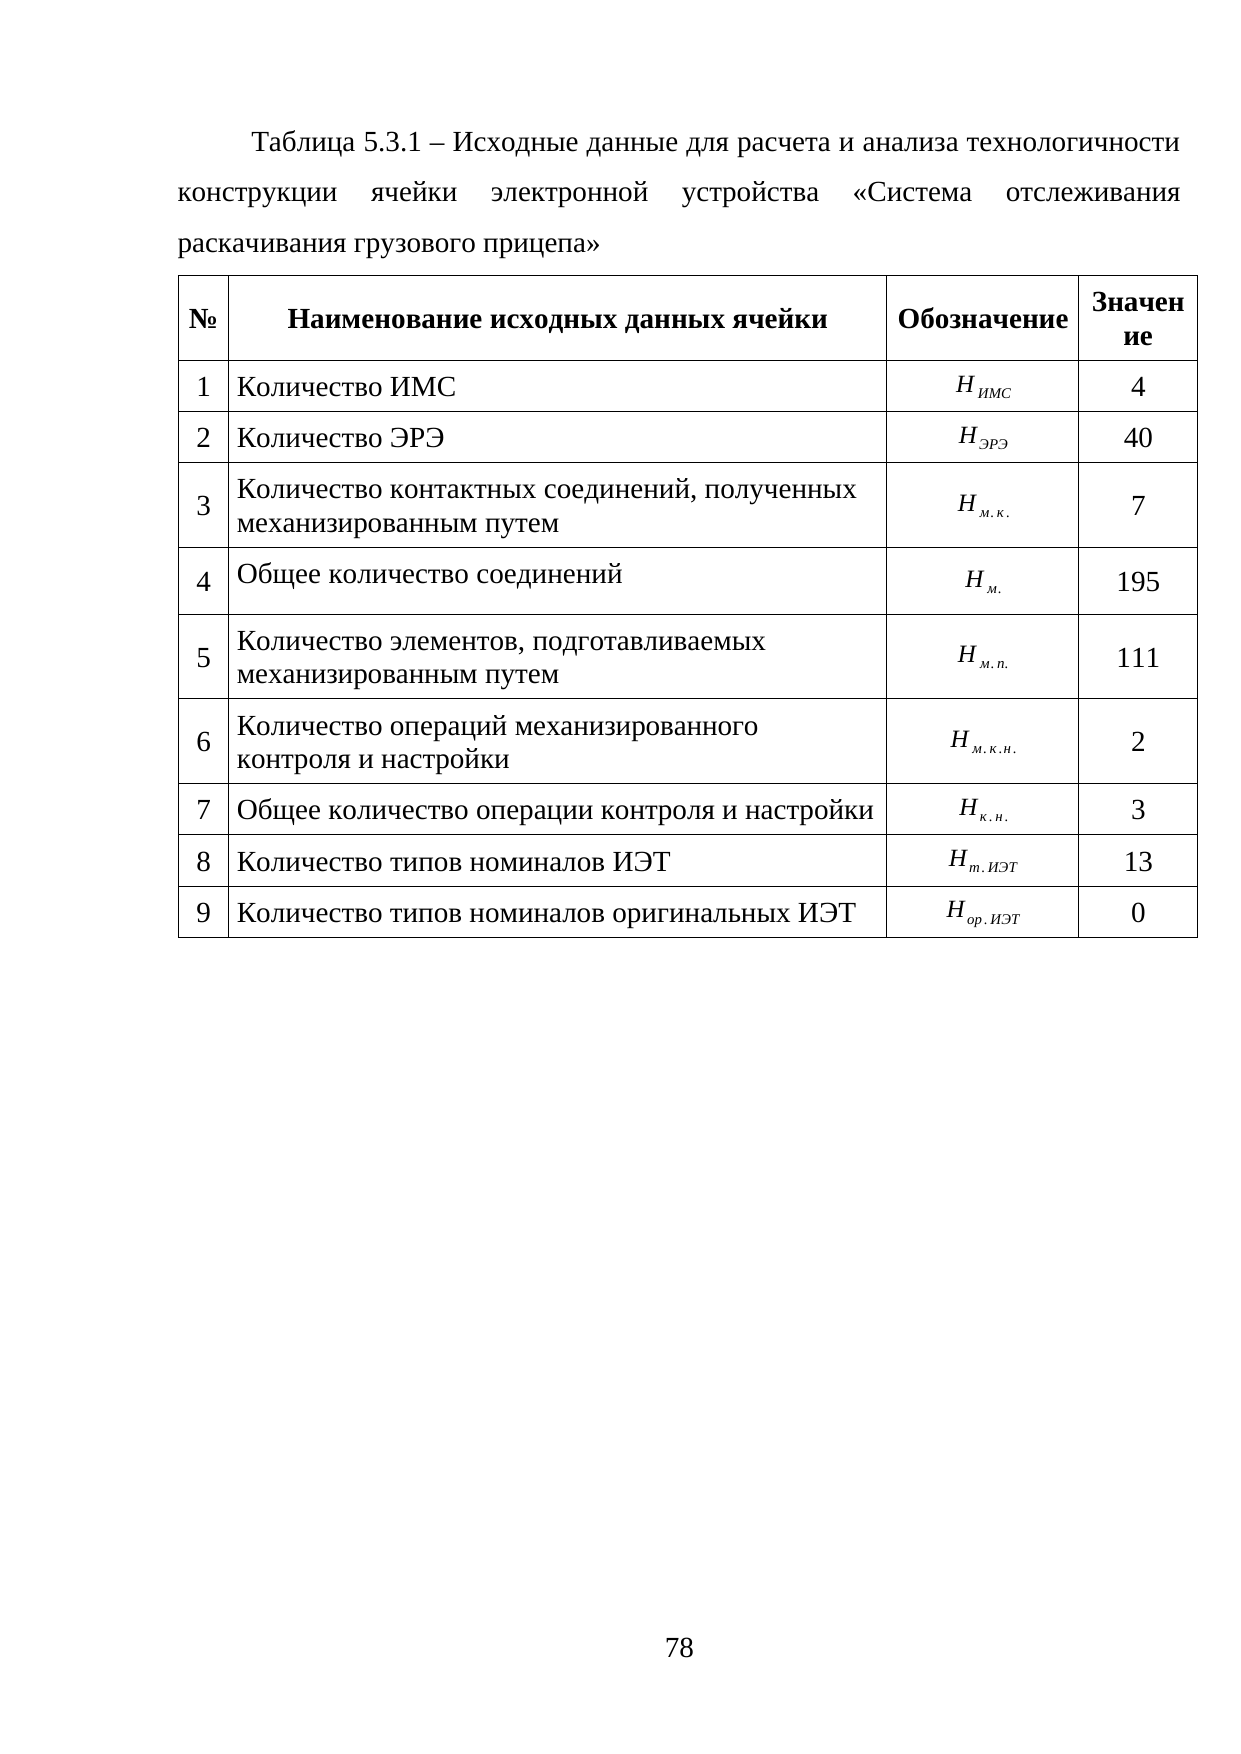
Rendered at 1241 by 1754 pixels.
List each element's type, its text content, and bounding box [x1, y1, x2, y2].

table_cell 7 [179, 784, 228, 834]
table_header Обозначение [887, 276, 1078, 360]
table_cell [887, 887, 1078, 937]
table_cell 40 [1079, 412, 1197, 462]
table_cell 1 [179, 361, 228, 411]
table_cell 5 [179, 615, 228, 698]
table_cell Количество типов номиналов ИЭТ [229, 835, 886, 886]
table_cell 195 [1079, 548, 1197, 613]
table_cell 8 [179, 835, 228, 886]
table_header Наименование исходных данных ячейки [229, 276, 886, 360]
table_cell [887, 615, 1078, 698]
table_cell Количество контактных соединений, полученных механизированным путем [229, 463, 886, 547]
table_cell Общее количество операции контроля и настройки [229, 784, 886, 834]
table_cell Количество операций механизированного контроля и настройки [229, 699, 886, 783]
table_cell 2 [179, 412, 228, 462]
table_cell 7 [1079, 463, 1197, 547]
table_cell [887, 412, 1078, 462]
table_cell 9 [179, 887, 228, 937]
table_cell 3 [1079, 784, 1197, 834]
table_cell Количество ЭРЭ [229, 412, 886, 462]
table_cell Общее количество соединений [229, 548, 886, 613]
table_header № [179, 276, 228, 360]
table_cell [887, 699, 1078, 783]
table_cell Количество элементов, подготавливаемых механизированным путем [229, 615, 886, 698]
table_cell [887, 361, 1078, 411]
table_cell Количество ИМС [229, 361, 886, 411]
table_cell [887, 463, 1078, 547]
table_cell 4 [1079, 361, 1197, 411]
table_header Значение [1079, 276, 1197, 360]
text Таблица 5.3.1 – Исходные данные для расчета и анализа технологичности конструкции ячейки электронной устройства «Система отслеживания раскачивания грузового прицепа» [177, 124, 1181, 258]
table_cell 111 [1079, 615, 1197, 698]
table_cell 13 [1079, 835, 1197, 886]
table_cell [887, 784, 1078, 834]
table_cell 4 [179, 548, 228, 613]
table_cell 6 [179, 699, 228, 783]
table_cell 0 [1079, 887, 1197, 937]
table_cell [887, 548, 1078, 613]
table_cell 3 [179, 463, 228, 547]
table_cell [887, 835, 1078, 886]
table_cell 2 [1079, 699, 1197, 783]
table_cell Количество типов номиналов оригинальных ИЭТ [229, 887, 886, 937]
